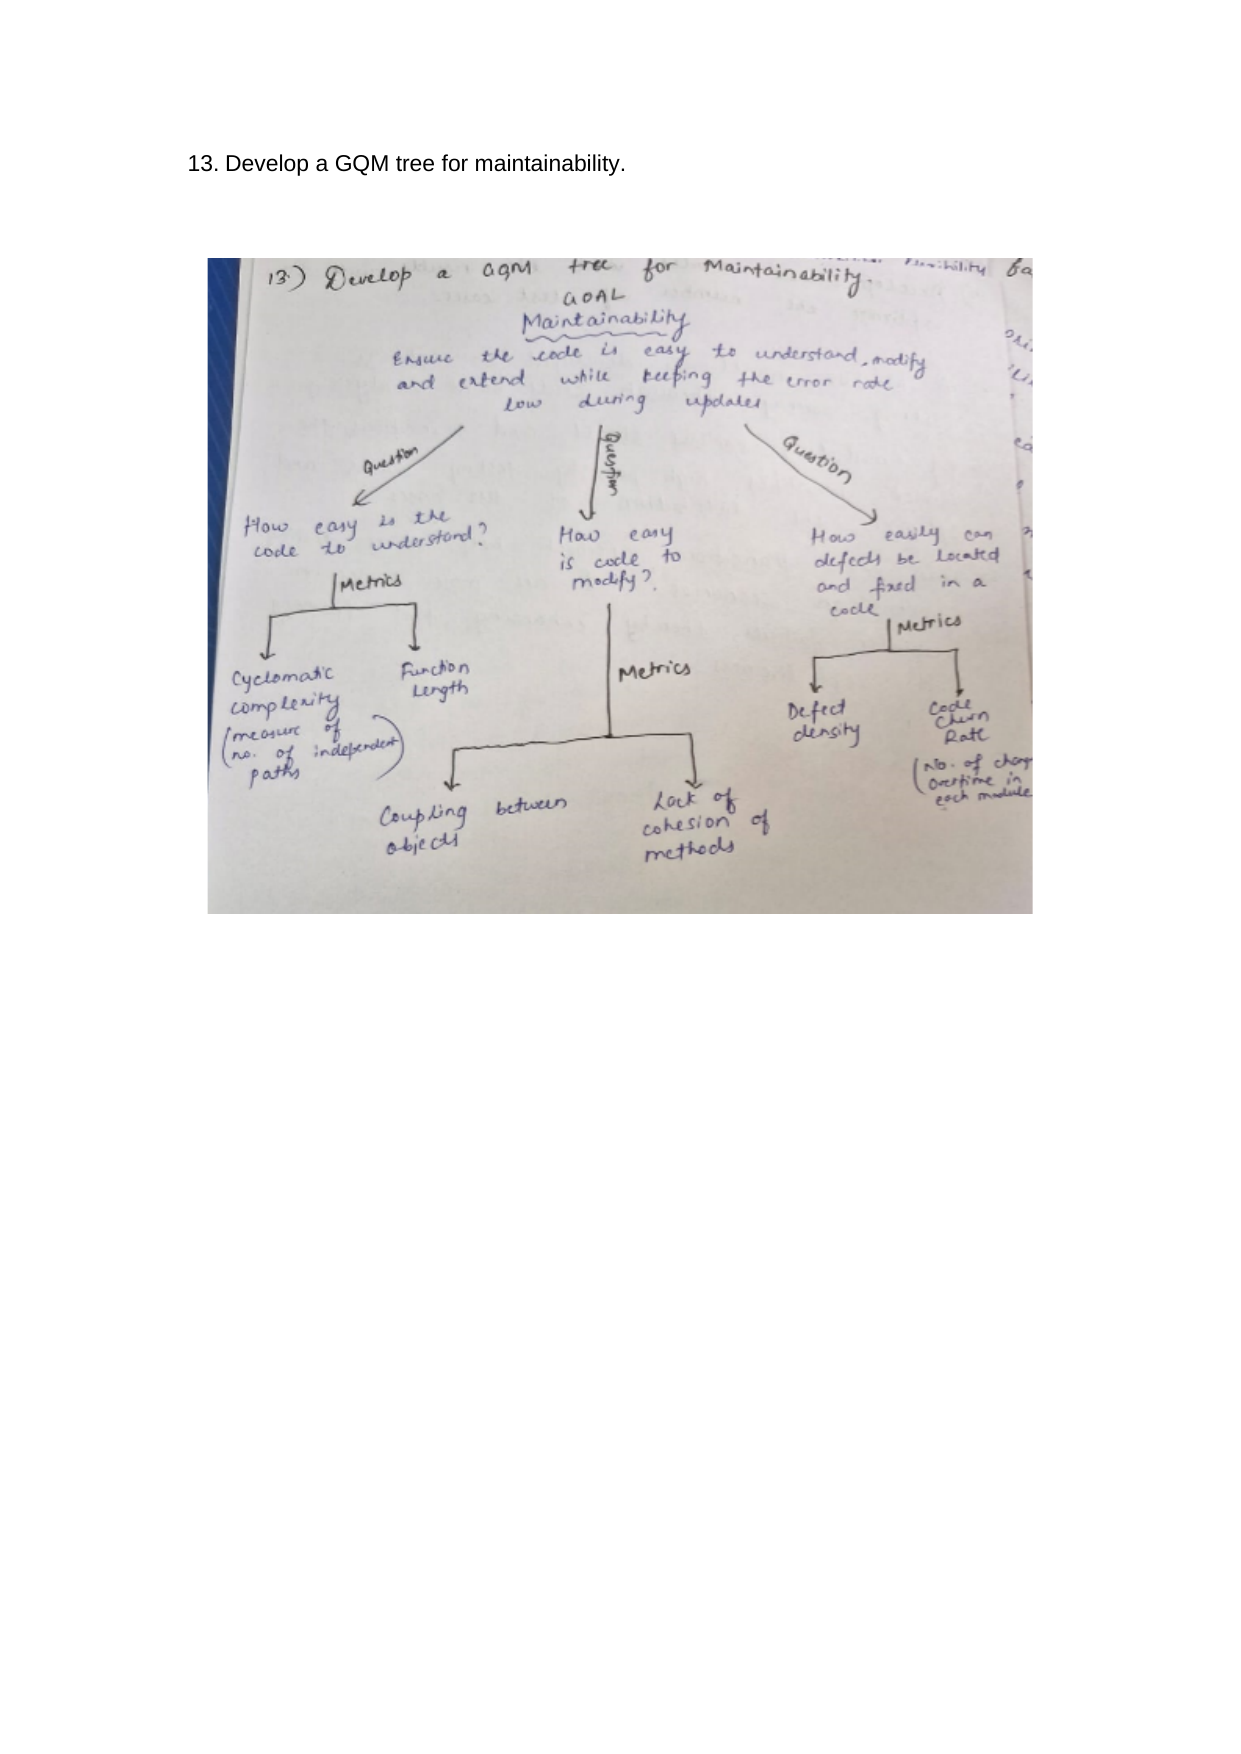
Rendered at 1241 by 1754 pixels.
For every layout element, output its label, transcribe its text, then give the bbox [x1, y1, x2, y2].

list Develop a GQM tree for maintainability. [187, 150, 1090, 176]
picture [207, 258, 1033, 914]
